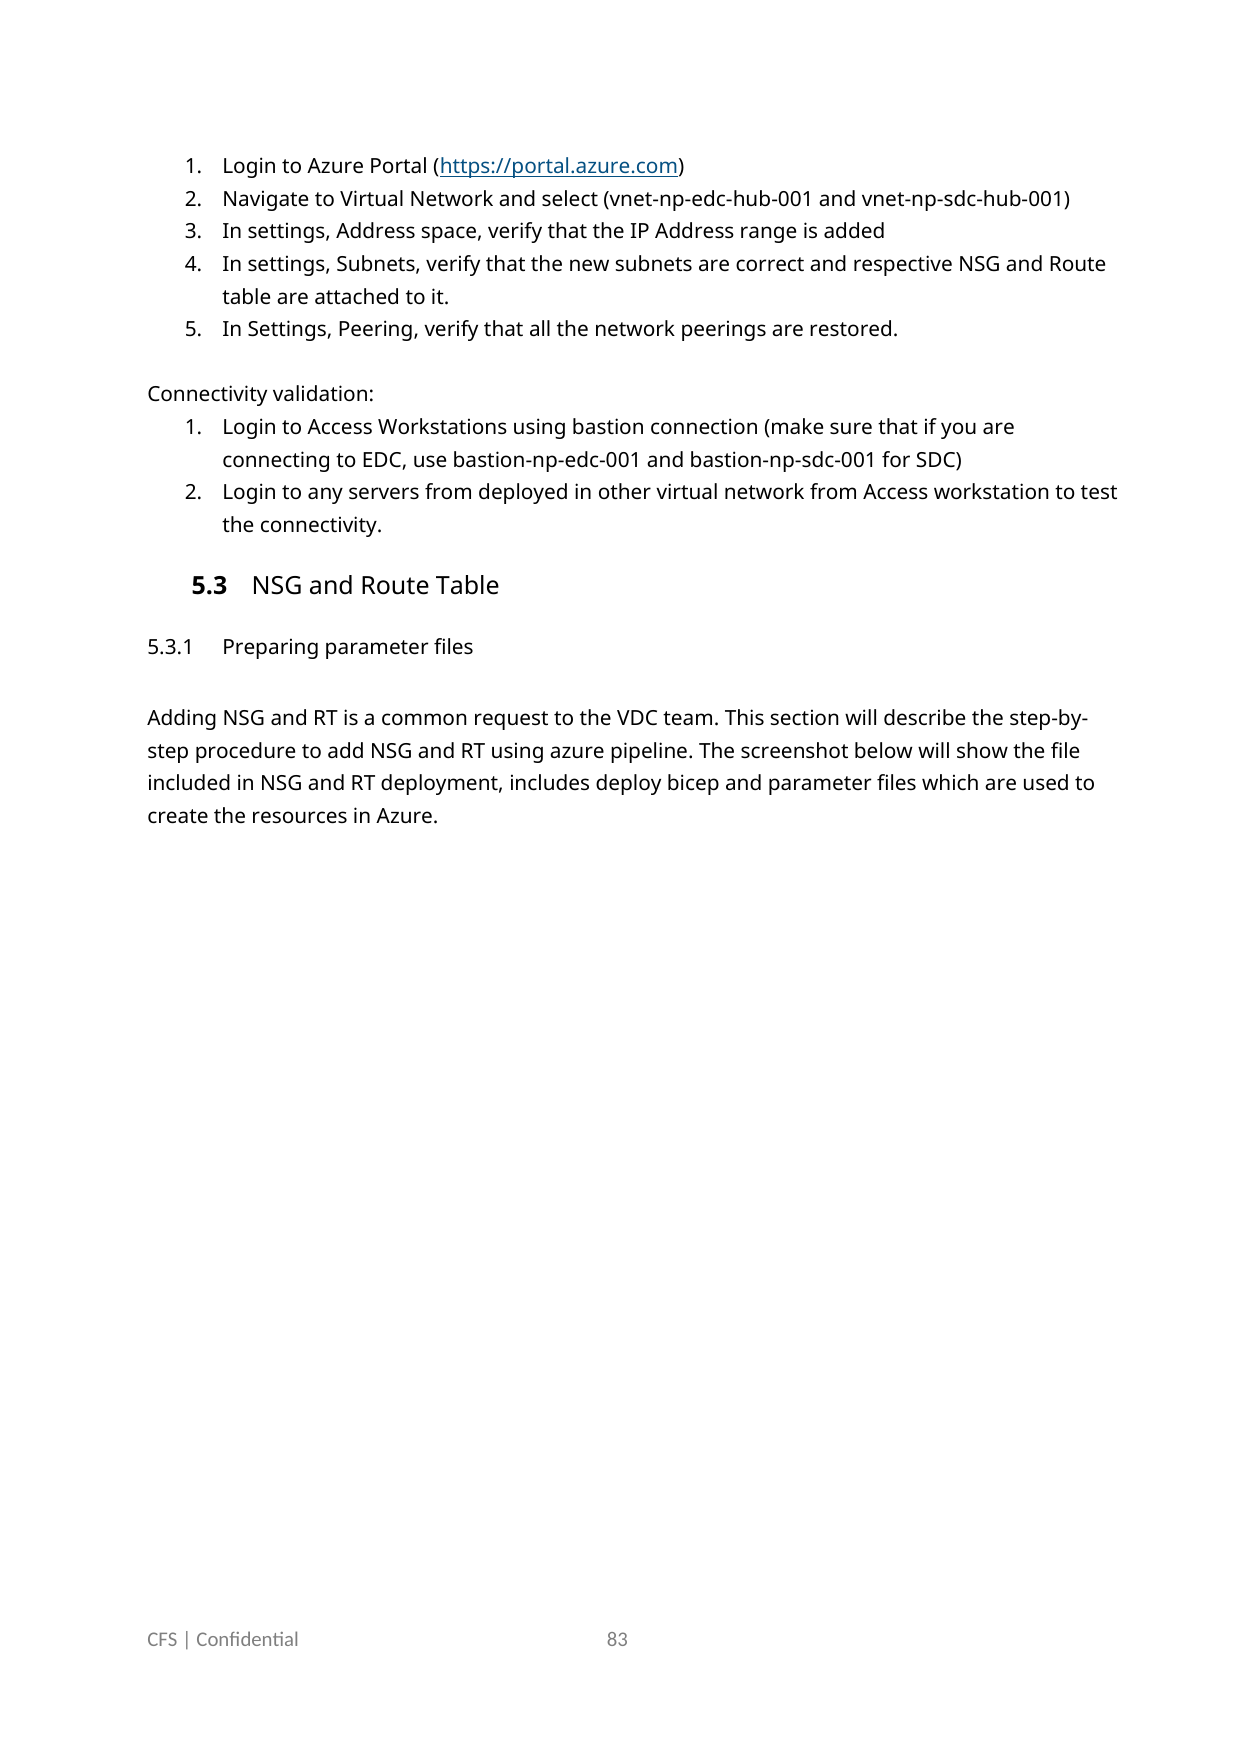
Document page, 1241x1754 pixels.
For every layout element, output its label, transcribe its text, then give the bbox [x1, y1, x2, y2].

list Login to Access Workstations using bastion connection (make sure that if you are connecting to EDC, use bastion-np-edc-001 and bastion-np-sdc-001 for SDC) [184, 412, 1121, 473]
text Adding NSG and RT is a common request to the VDC team. This section will describe the step-by-step procedure to add NSG and RT using azure pipeline. The screenshot below will show the file included in NSG and RT deployment, includes deploy bicep and parameter files which are used to create the resources in Azure. [147, 703, 1121, 829]
list In settings, Address space, verify that the IP Address range is added [184, 217, 1121, 245]
subtitle Preparing parameter files [147, 632, 1121, 660]
list Navigate to Virtual Network and select (vnet-np-edc-hub-001 and vnet-np-sdc-hub-001) [184, 184, 1121, 212]
list Login to any servers from deployed in other virtual network from Access workstation to test the connectivity. [184, 477, 1121, 538]
list In Settings, Peering, verify that all the network peerings are restored. [184, 314, 1121, 343]
list Login to Azure Portal (https://portal.azure.com) [184, 151, 1121, 180]
subtitle NSG and Route Table [191, 568, 1121, 602]
list In settings, Subnets, verify that the new subnets are correct and respective NSG and Route table are attached to it. [184, 249, 1121, 310]
text Connectivity validation: [147, 379, 1121, 408]
